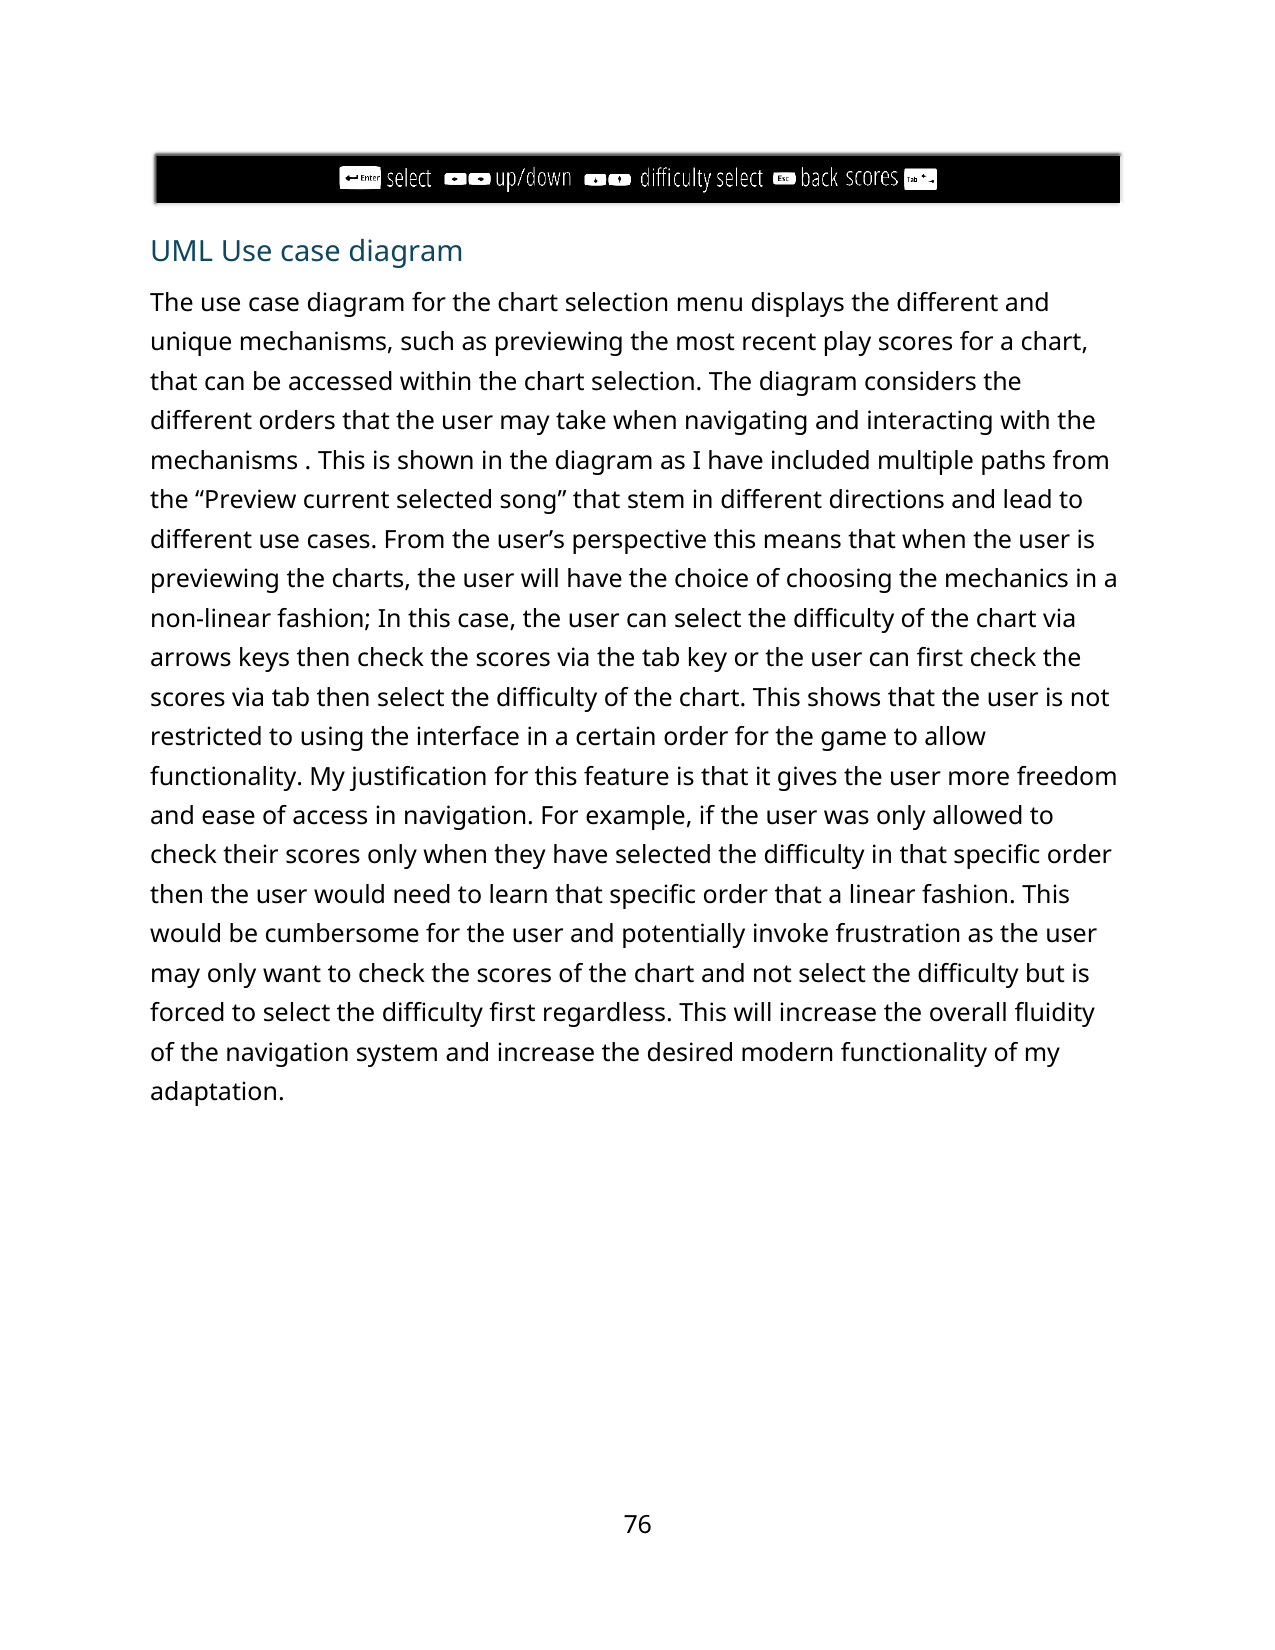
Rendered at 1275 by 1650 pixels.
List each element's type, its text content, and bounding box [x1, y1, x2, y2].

subtitle UML Use case diagram [150, 230, 1125, 270]
text The use case diagram for the chart selection menu displays the different and unique mechanisms, such as previewing the most recent play scores for a chart, that can be accessed within the chart selection. The diagram considers the different orders that the user may take when navigating and interacting with the mechanisms . This is shown in the diagram as I have included multiple paths from the “Preview current selected song” that stem in different directions and lead to different use cases. From the user’s perspective this means that when the user is previewing the charts, the user will have the choice of choosing the mechanics in a non-linear fashion; In this case, the user can select the difficulty of the chart via arrows keys then check the scores via the tab key or the user can first check the scores via tab then select the difficulty of the chart. This shows that the user is not restricted to using the interface in a certain order for the game to allow functionality. My justification for this feature is that it gives the user more freedom and ease of access in navigation. For example, if the user was only allowed to check their scores only when they have selected the difficulty in that specific order then the user would need to learn that specific order that a linear fashion. This would be cumbersome for the user and potentially invoke frustration as the user may only want to check the scores of the chart and not select the difficulty but is forced to select the difficulty first regardless. This will increase the overall fluidity of the navigation system and increase the desired modern functionality of my adaptation. [150, 284, 1125, 1108]
picture [150, 150, 1125, 209]
